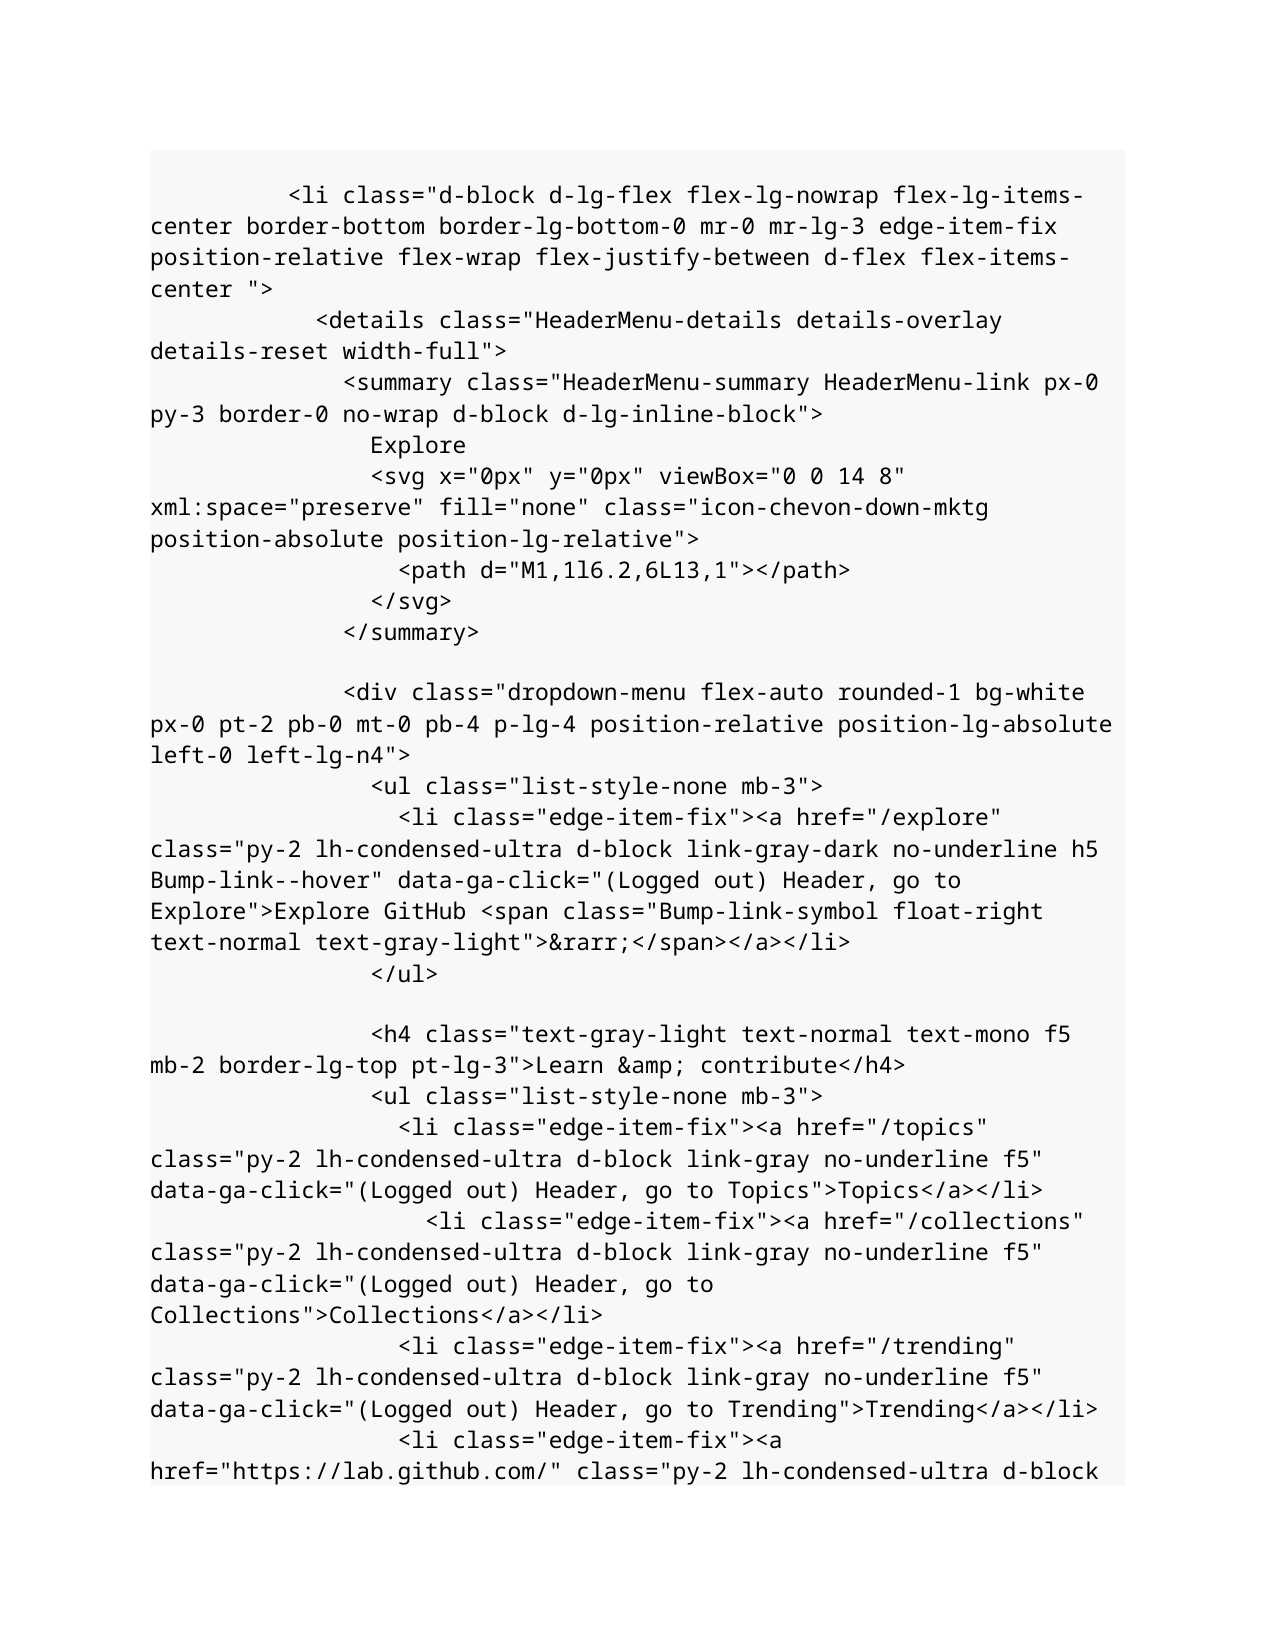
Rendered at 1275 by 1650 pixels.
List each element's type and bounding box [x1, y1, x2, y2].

text [150, 150, 1125, 1486]
